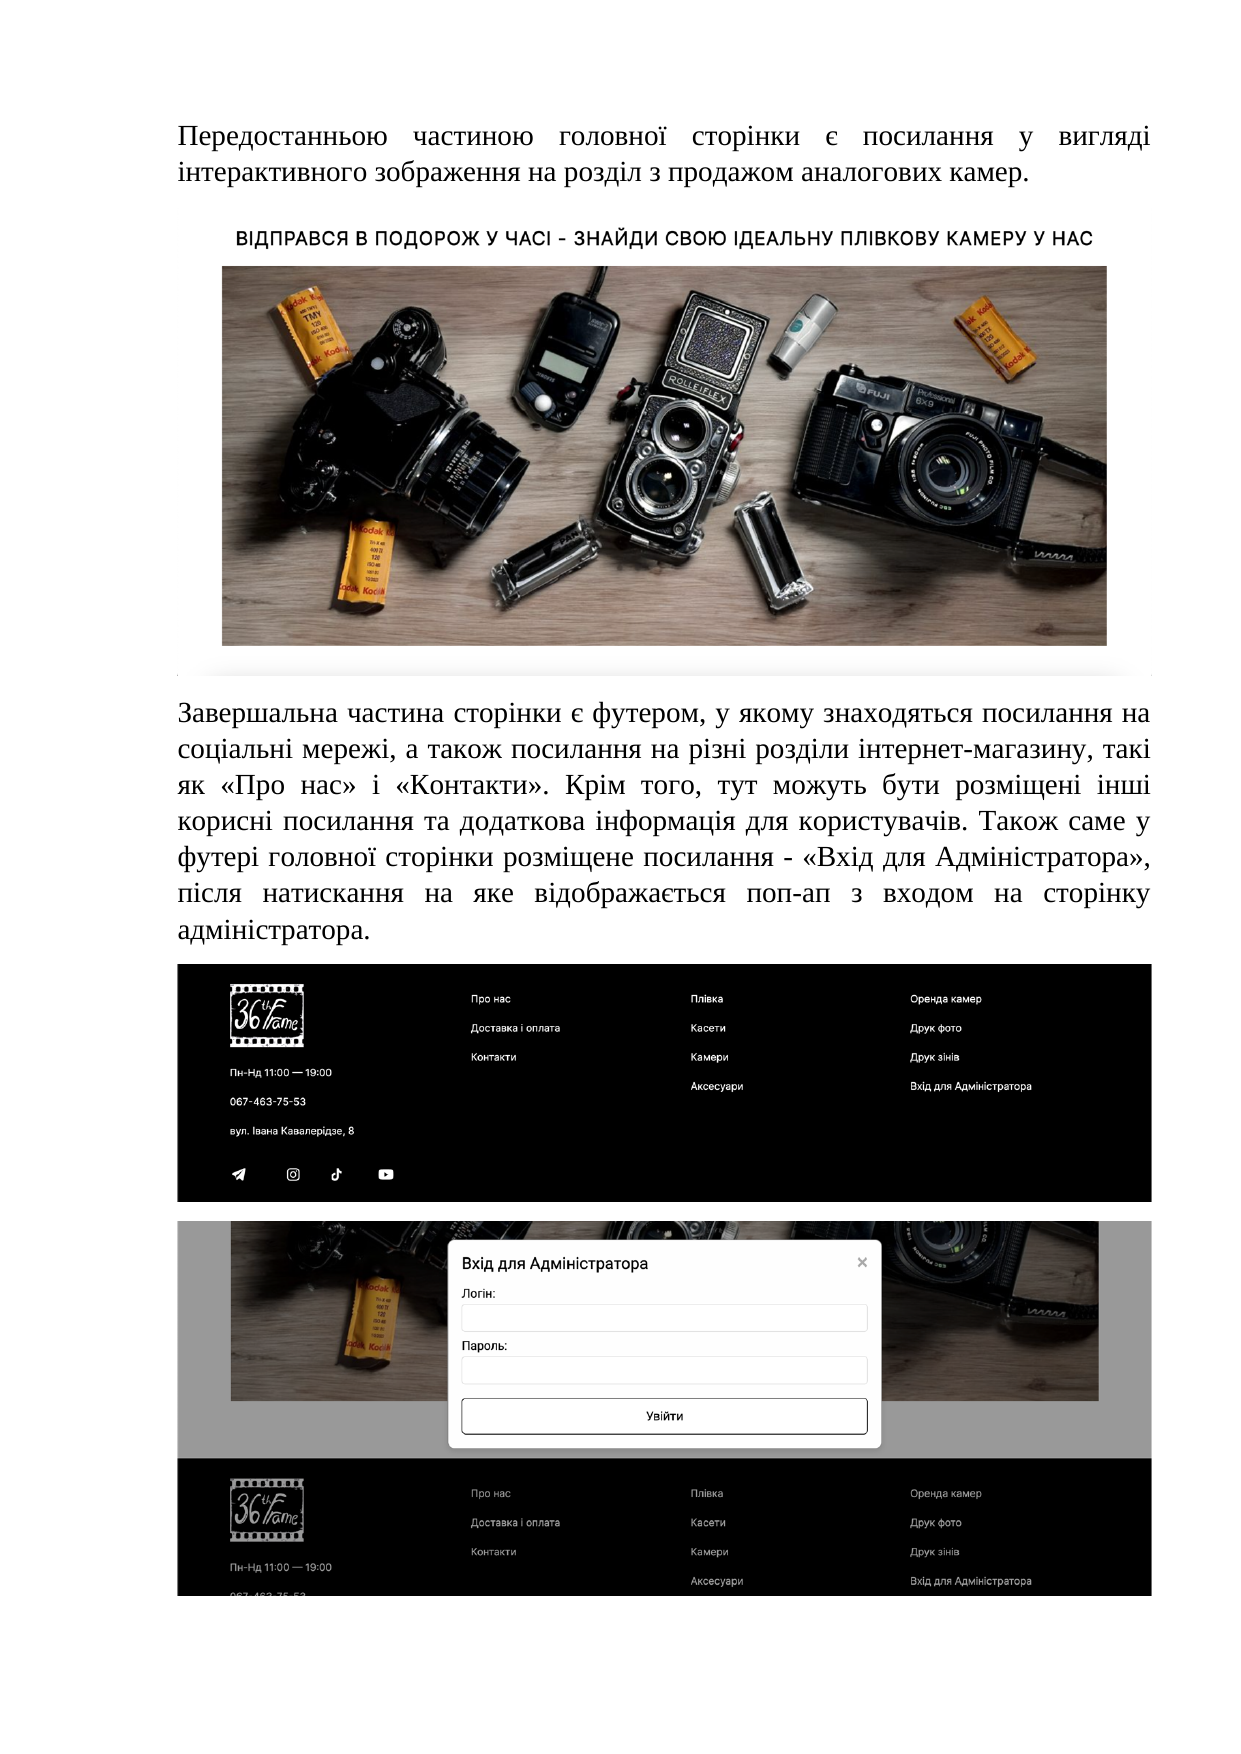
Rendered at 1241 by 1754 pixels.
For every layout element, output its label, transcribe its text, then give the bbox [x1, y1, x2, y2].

picture [177, 964, 1152, 1202]
picture [177, 1221, 1152, 1596]
picture [177, 207, 1152, 676]
text Завершальна частина сторінки є футером, у якому знаходяться посилання на соціальні мережі, а також посилання на різні розділи інтернет-магазину, такі як «Про нас» і «Контакти». Крім того, тут можуть бути розміщені інші корисні посилання та додаткова інформація для користувачів. Також саме у футері головної сторінки розміщене посилання - «Вхід для Адміністратора», після натискання на яке відображається поп-ап з входом на сторінку адміністратора. [177, 695, 1152, 945]
text Передостанньою частиною головної сторінки є посилання у вигляді інтерактивного зображення на розділ з продажом аналогових камер. [177, 118, 1152, 188]
